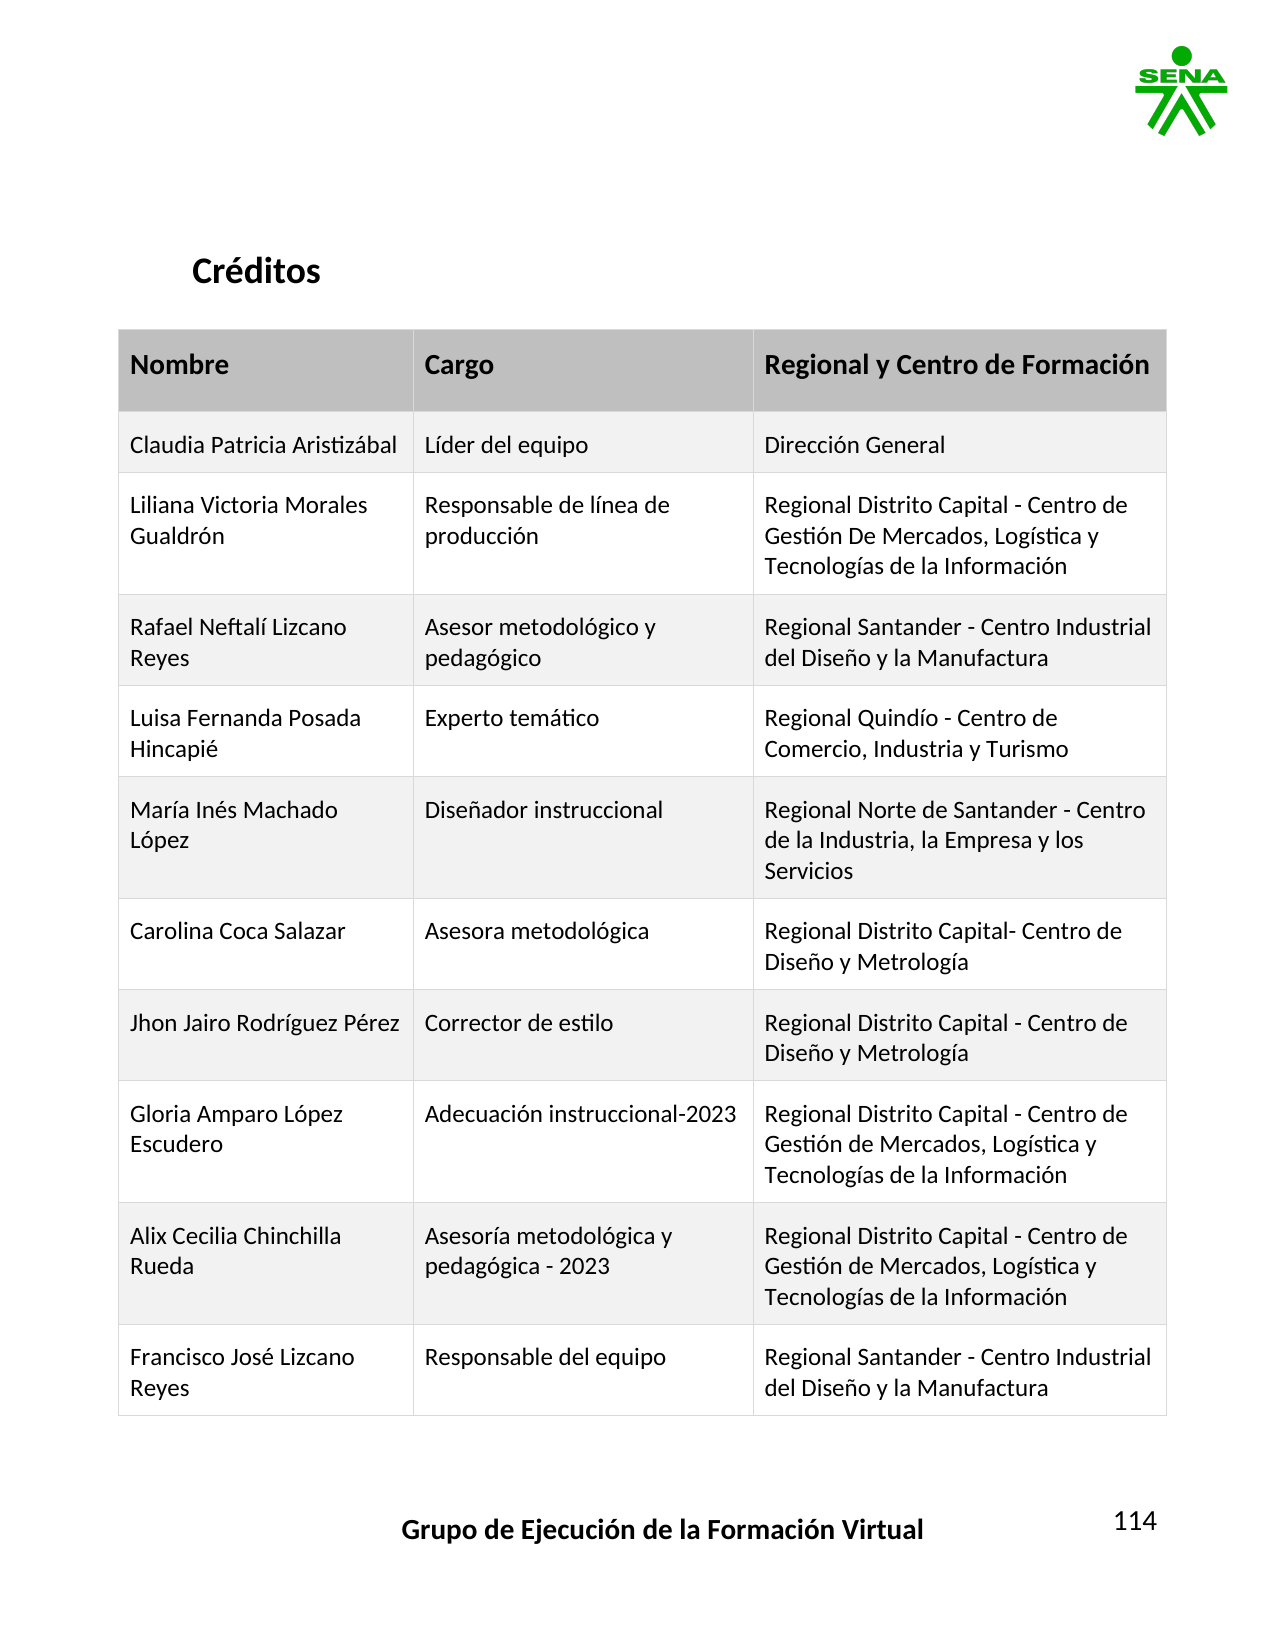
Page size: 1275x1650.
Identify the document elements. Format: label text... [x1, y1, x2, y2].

table_cell Regional Distrito Capital - Centro de Diseño y Metrología [754, 990, 1166, 1080]
table_cell Experto temático [414, 686, 753, 776]
table_cell Claudia Patricia Aristizábal [119, 412, 413, 472]
table_cell Asesor metodológico y pedagógico [414, 595, 753, 685]
table_cell Adecuación instruccional-2023 [414, 1081, 753, 1202]
table_cell Regional Santander - Centro Industrial del Diseño y la Manufactura [754, 1325, 1166, 1415]
table_cell Responsable del equipo [414, 1325, 753, 1415]
table_cell Corrector de estilo [414, 990, 753, 1080]
text Créditos [118, 247, 1157, 293]
table_header Cargo [414, 330, 753, 411]
table_cell Francisco José Lizcano Reyes [119, 1325, 413, 1415]
table_cell Asesora metodológica [414, 899, 753, 989]
table_cell María Inés Machado López [119, 777, 413, 898]
table_cell Jhon Jairo Rodríguez Pérez [119, 990, 413, 1080]
table_cell Liliana Victoria Morales Gualdrón [119, 473, 413, 593]
table_cell Luisa Fernanda Posada Hincapié [119, 686, 413, 776]
table_cell Alix Cecilia Chinchilla Rueda [119, 1203, 413, 1324]
table_cell Regional Distrito Capital - Centro de Gestión de Mercados, Logística y Tecnologías de la Información [754, 1081, 1166, 1202]
table_cell Regional Distrito Capital - Centro de Gestión De Mercados, Logística y Tecnologías de la Información [754, 473, 1166, 593]
table_cell Rafael Neftalí Lizcano Reyes [119, 595, 413, 685]
picture [1135, 46, 1228, 136]
table_cell Gloria Amparo López Escudero [119, 1081, 413, 1202]
table_cell Asesoría metodológica y pedagógica - 2023 [414, 1203, 753, 1324]
table_header Nombre [119, 330, 413, 411]
table_cell Carolina Coca Salazar [119, 899, 413, 989]
table_cell Dirección General [754, 412, 1166, 472]
table_cell Regional Norte de Santander - Centro de la Industria, la Empresa y los Servicios [754, 777, 1166, 898]
table_cell Líder del equipo [414, 412, 753, 472]
table_cell Regional Santander - Centro Industrial del Diseño y la Manufactura [754, 595, 1166, 685]
table_header Regional y Centro de Formación [754, 330, 1166, 411]
table_cell Responsable de línea de producción [414, 473, 753, 593]
table_cell Regional Distrito Capital - Centro de Gestión de Mercados, Logística y Tecnologías de la Información [754, 1203, 1166, 1324]
table_cell Diseñador instruccional [414, 777, 753, 898]
table_cell Regional Distrito Capital- Centro de Diseño y Metrología [754, 899, 1166, 989]
table_cell Regional Quindío - Centro de Comercio, Industria y Turismo [754, 686, 1166, 776]
